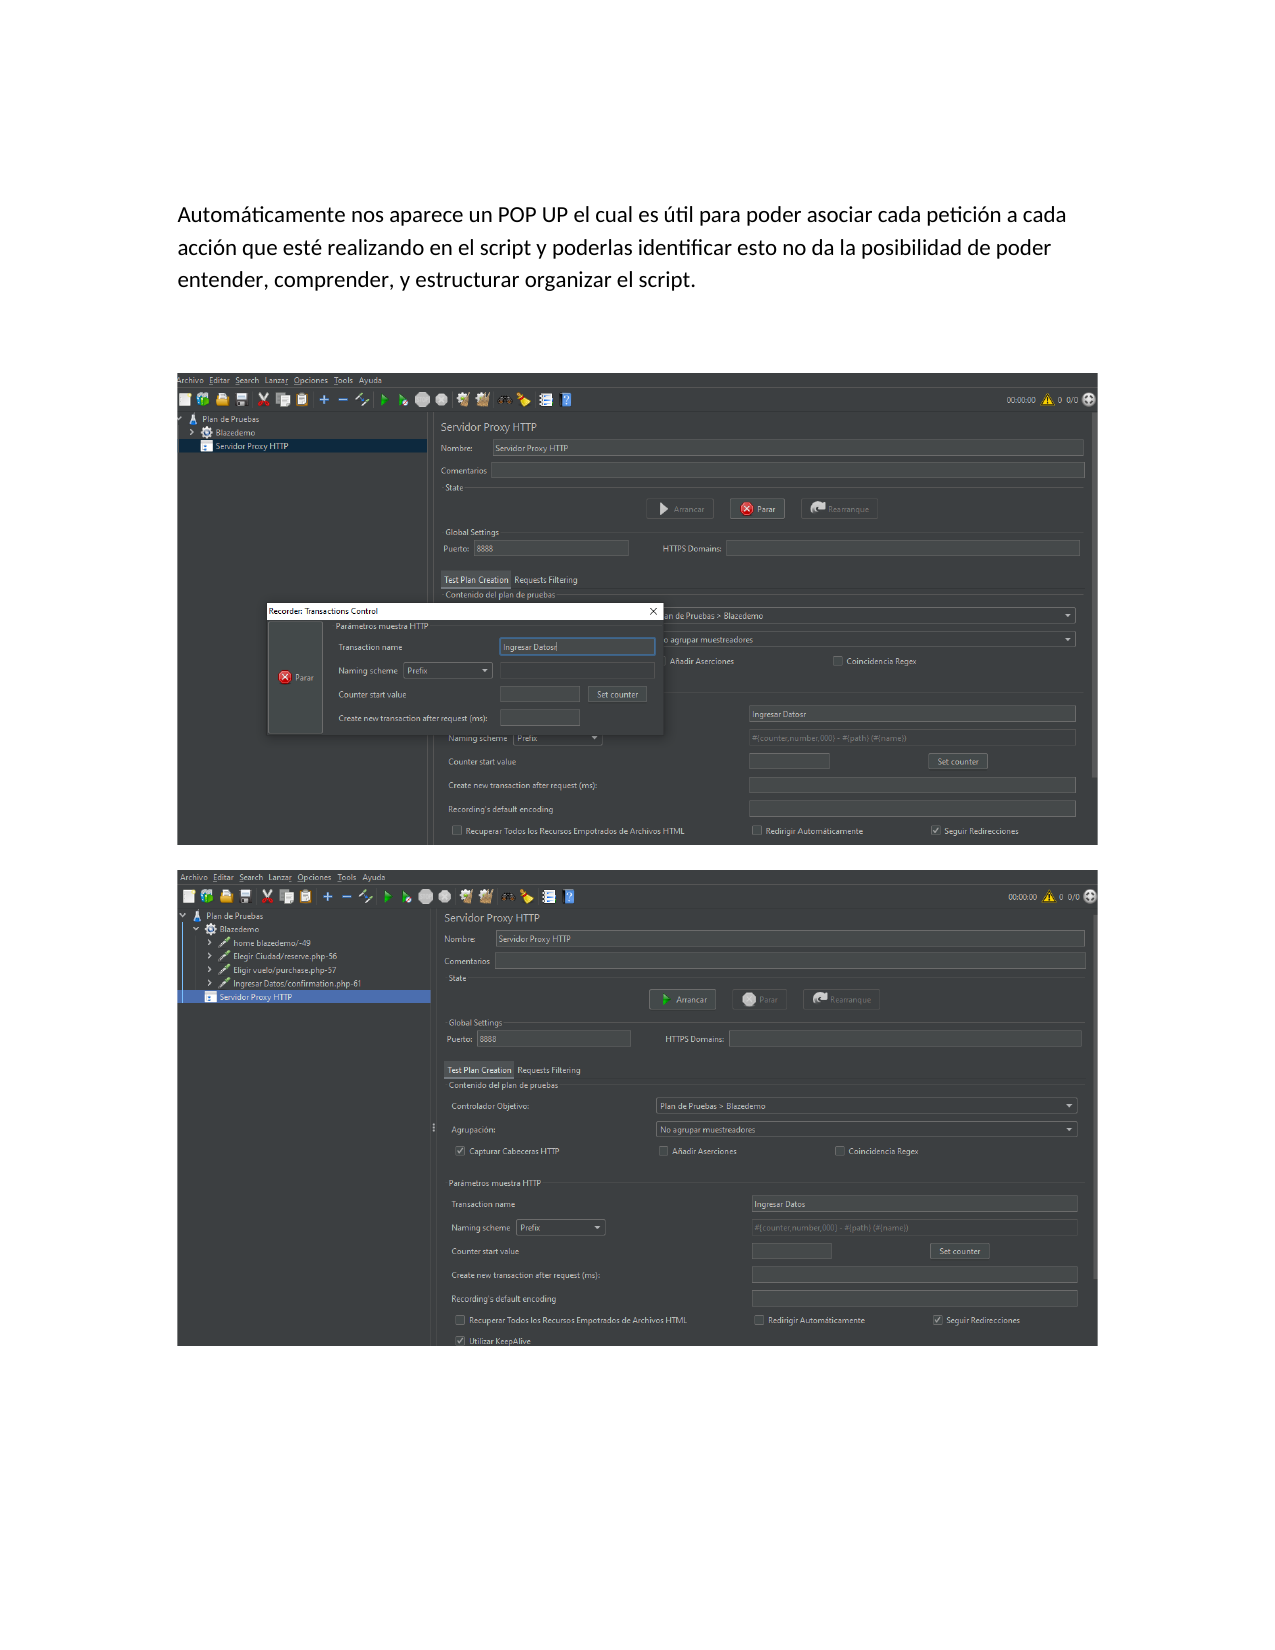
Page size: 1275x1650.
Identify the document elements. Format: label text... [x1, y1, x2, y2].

text Automáticamente nos aparece un POP UP el cual es útil para poder asociar cada petición a cada acción que esté realizando en el script y poderlas identificar esto no da la posibilidad de poder entender, comprender, y estructurar organizar el script. [177, 201, 1098, 293]
picture [177, 870, 1098, 1346]
picture [177, 371, 1098, 845]
